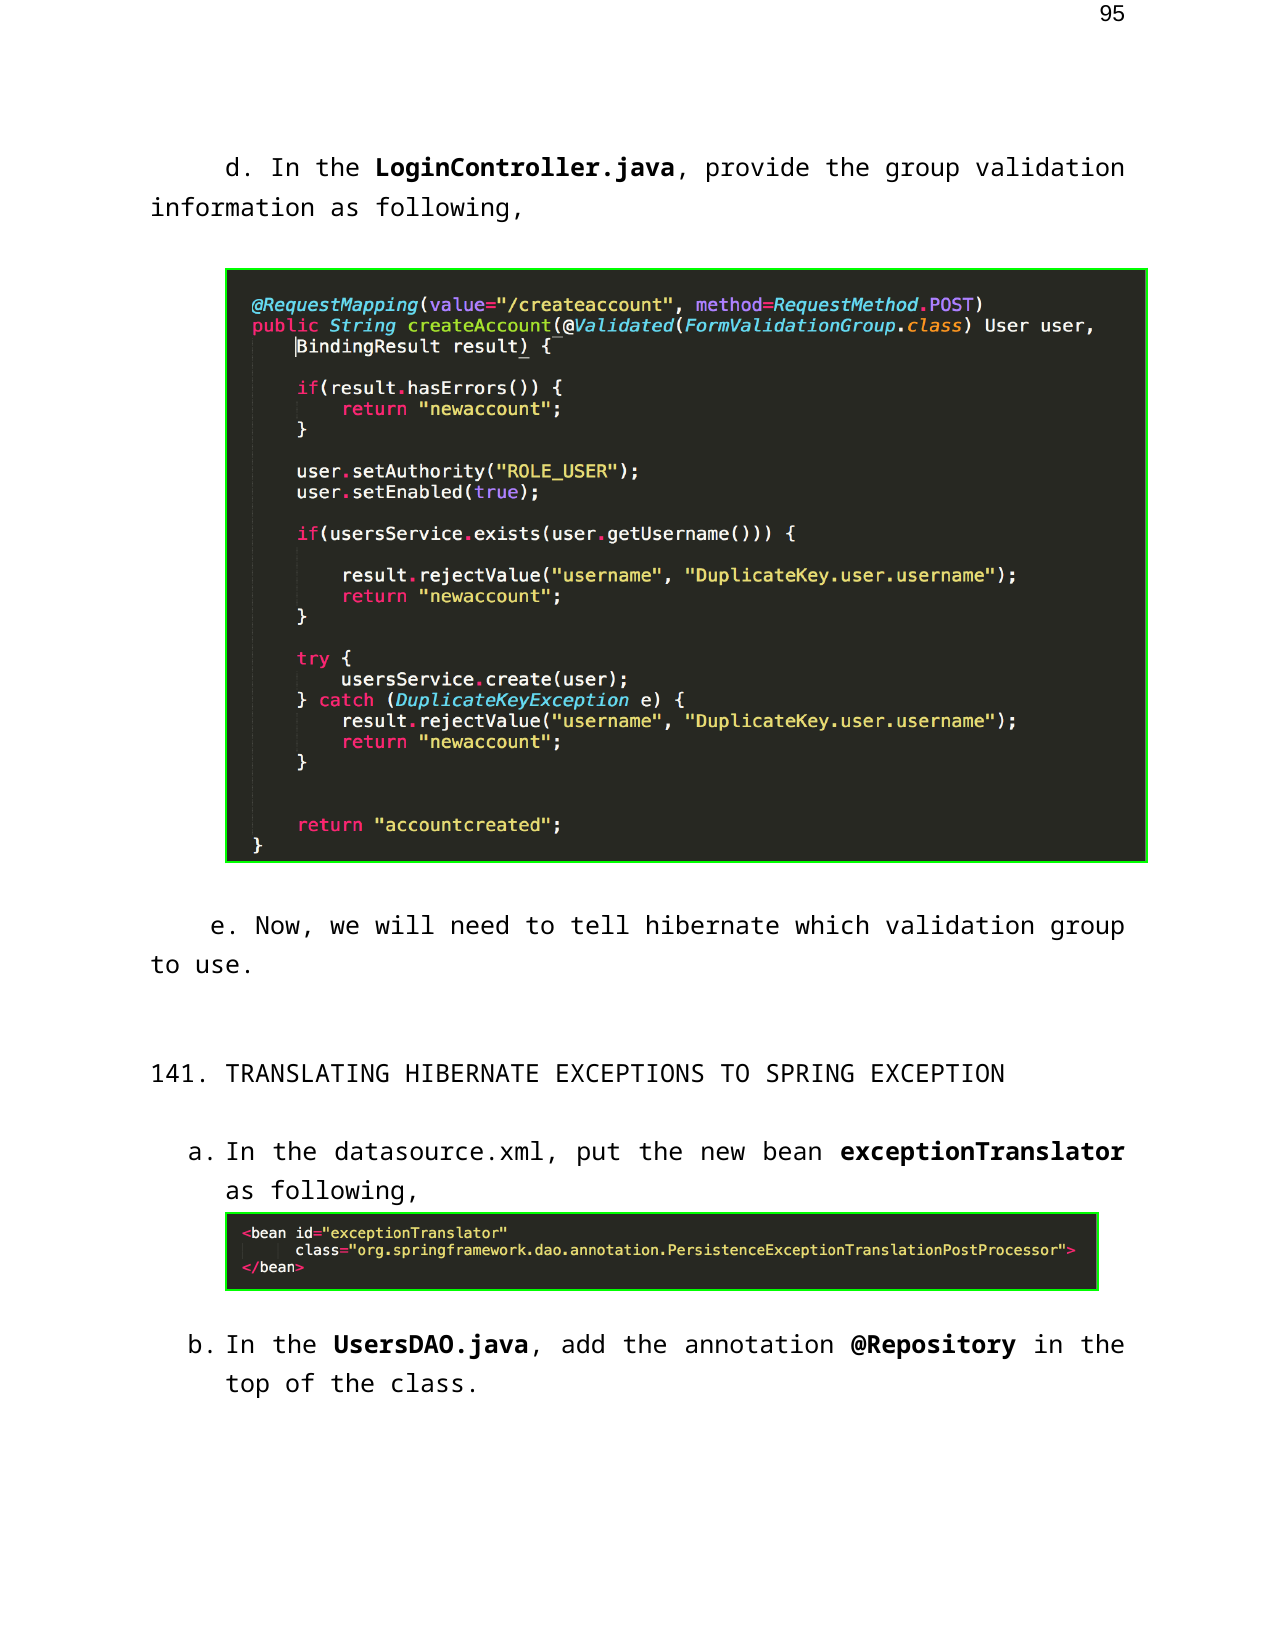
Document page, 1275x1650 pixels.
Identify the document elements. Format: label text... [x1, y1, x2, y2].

list In the datasource.xml, put the new bean exceptionTranslator as following, [187, 1134, 1125, 1207]
text 141. TRANSLATING HIBERNATE EXCEPTIONS TO SPRING EXCEPTION [150, 1055, 1125, 1089]
list In the UsersDAO.java, add the annotation @Repository in the top of the class. [187, 1327, 1125, 1400]
text e. Now, we will need to tell hibernate which validation group to use. [150, 908, 1125, 981]
picture [227, 1214, 1097, 1289]
text d. In the LoginController.java, provide the group validation information as following, [150, 150, 1125, 223]
picture [227, 270, 1146, 861]
